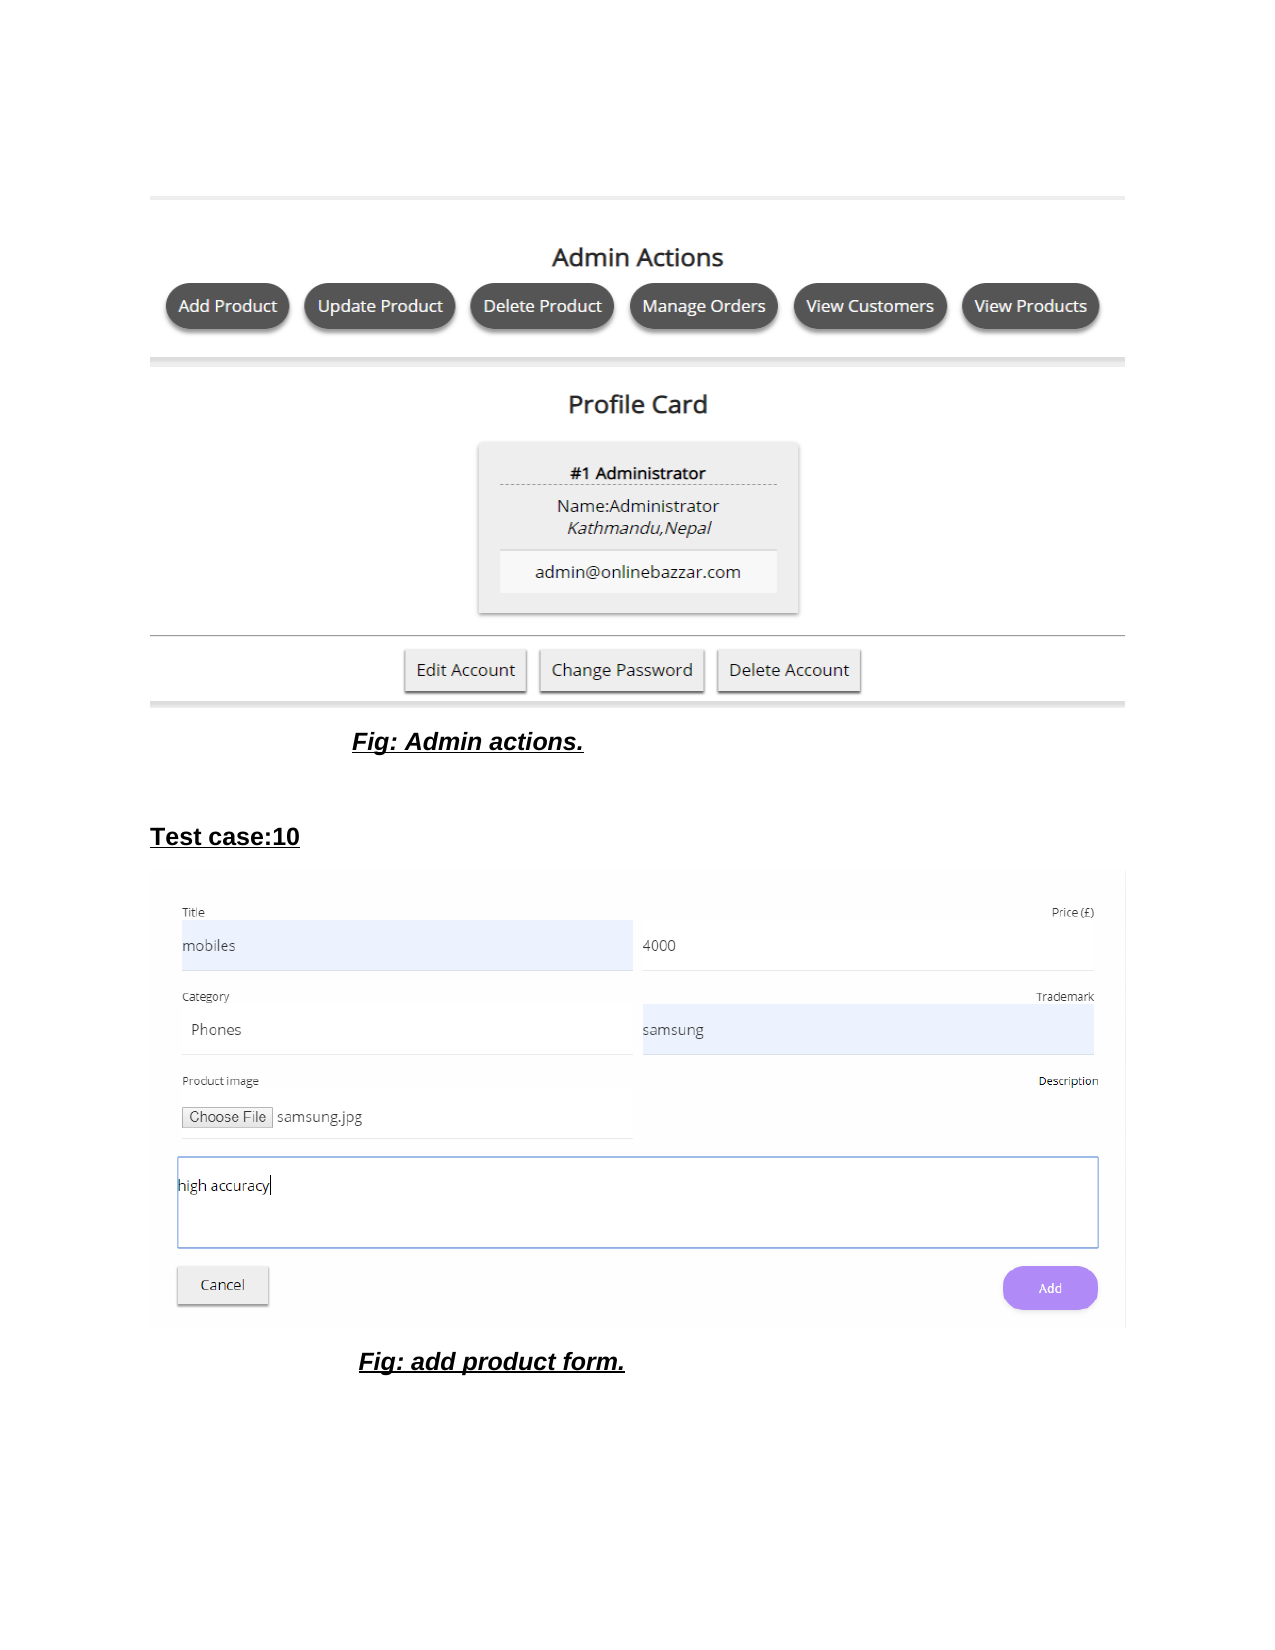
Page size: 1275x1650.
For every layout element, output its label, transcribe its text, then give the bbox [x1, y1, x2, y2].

text Test case:10 [150, 822, 1125, 851]
text Fig: add product form. [150, 1346, 1125, 1375]
picture [150, 196, 1125, 708]
picture [150, 870, 1125, 1328]
text Fig: Admin actions. [150, 727, 1125, 756]
